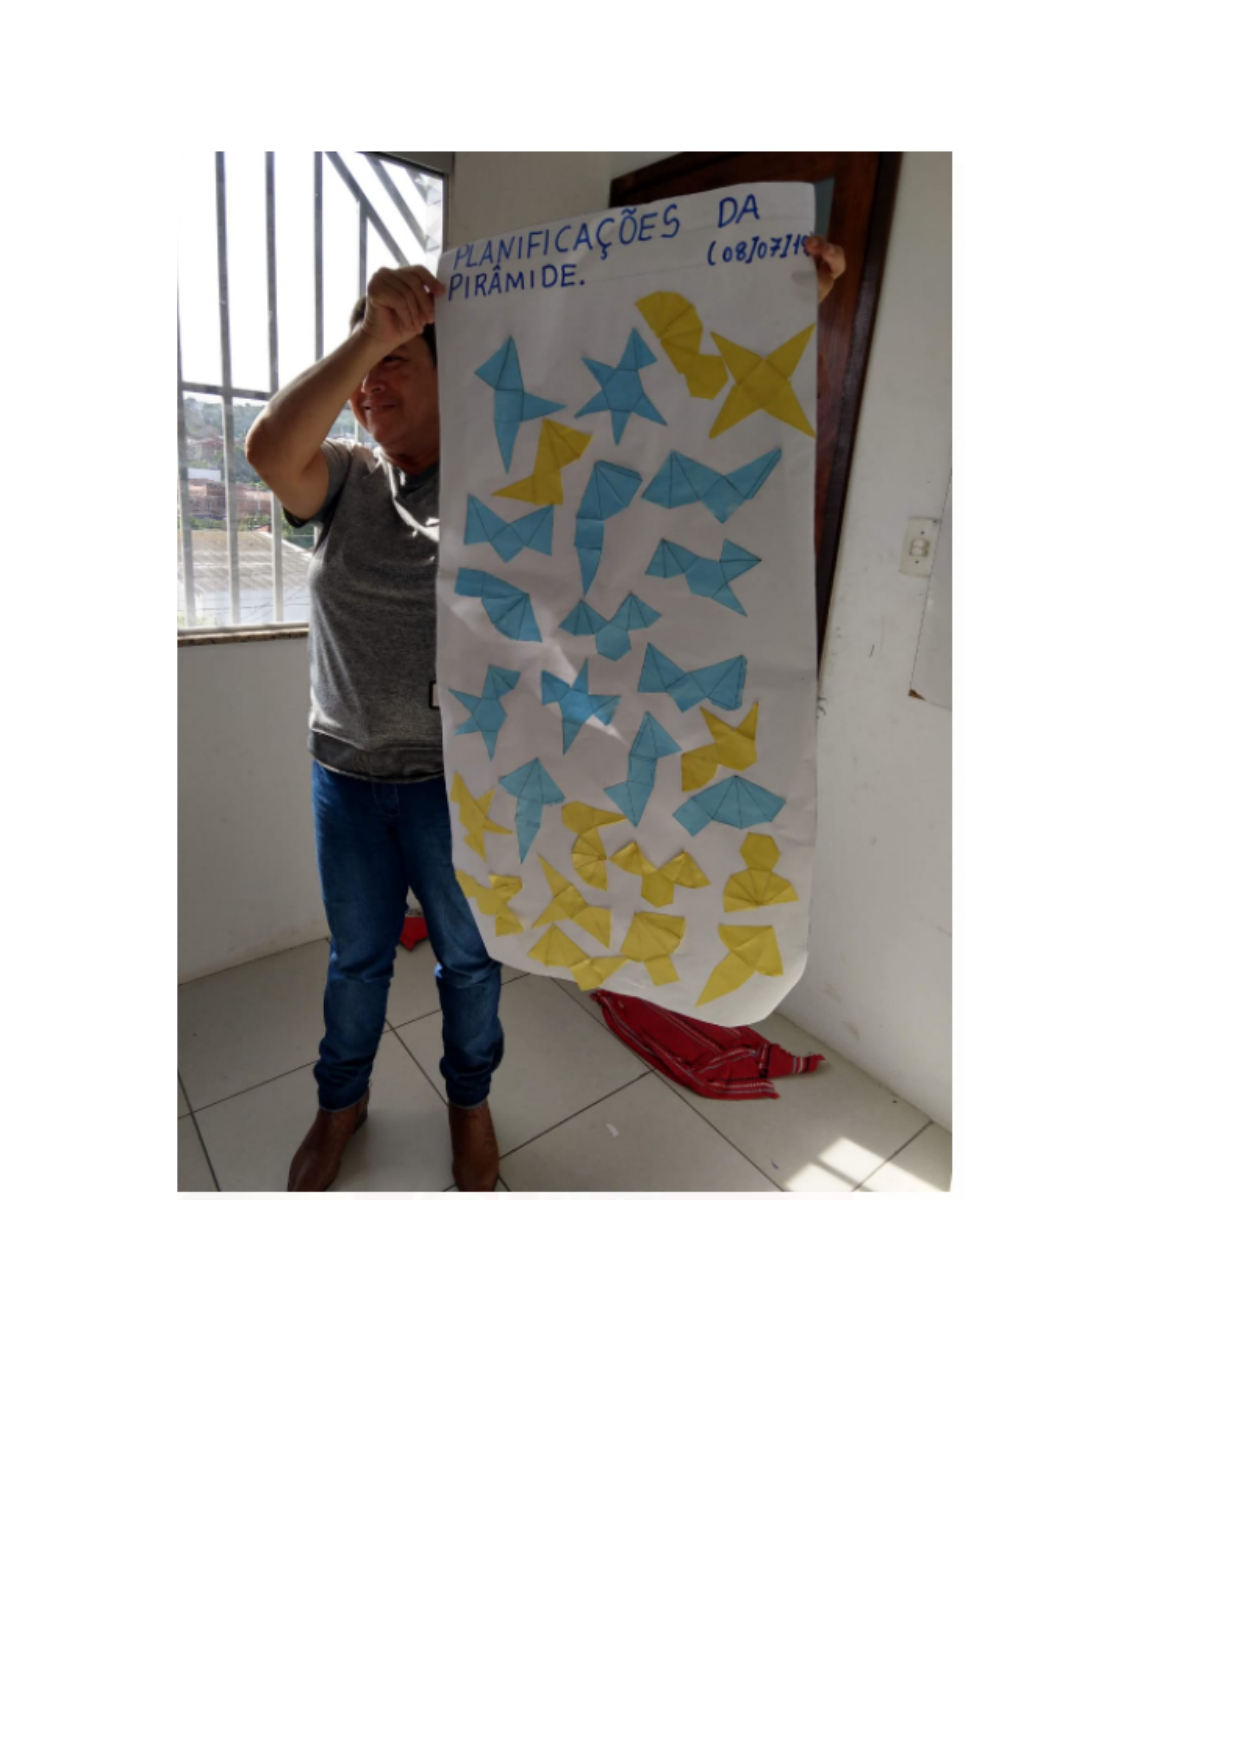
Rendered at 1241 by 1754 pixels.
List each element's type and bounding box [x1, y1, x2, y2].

picture [177, 147, 965, 1200]
